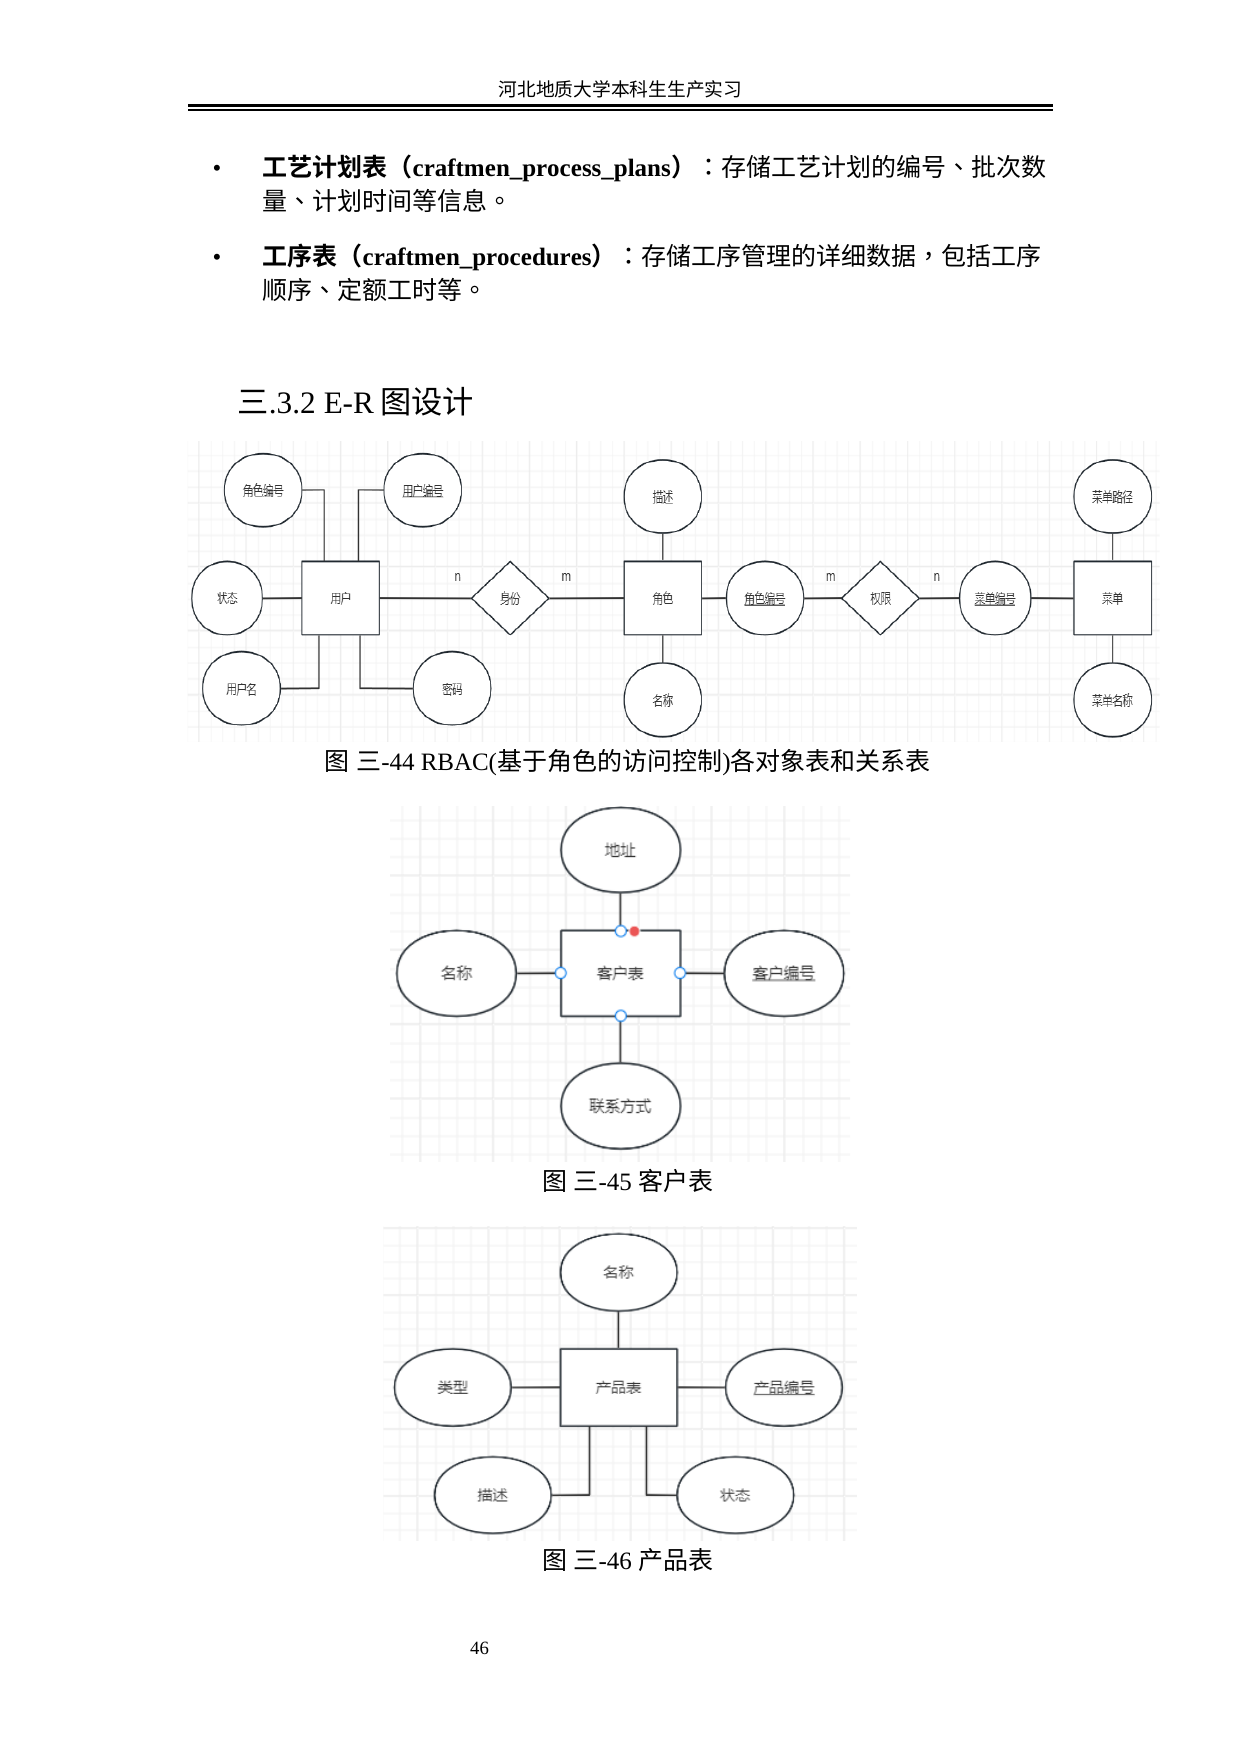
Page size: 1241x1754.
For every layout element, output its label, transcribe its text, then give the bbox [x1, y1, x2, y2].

picture [383, 1226, 857, 1541]
picture [187, 441, 1160, 742]
list 工序表（craftmen_procedures）：存储工序管理的详细数据，包括工序顺序、定额工时等。 [212, 239, 1053, 307]
list 工艺计划表（craftmen_process_plans）：存储工艺计划的编号、批次数量、计划时间等信息。 [212, 150, 1053, 218]
list E-R图设计 [237, 377, 1053, 423]
picture [390, 806, 851, 1162]
